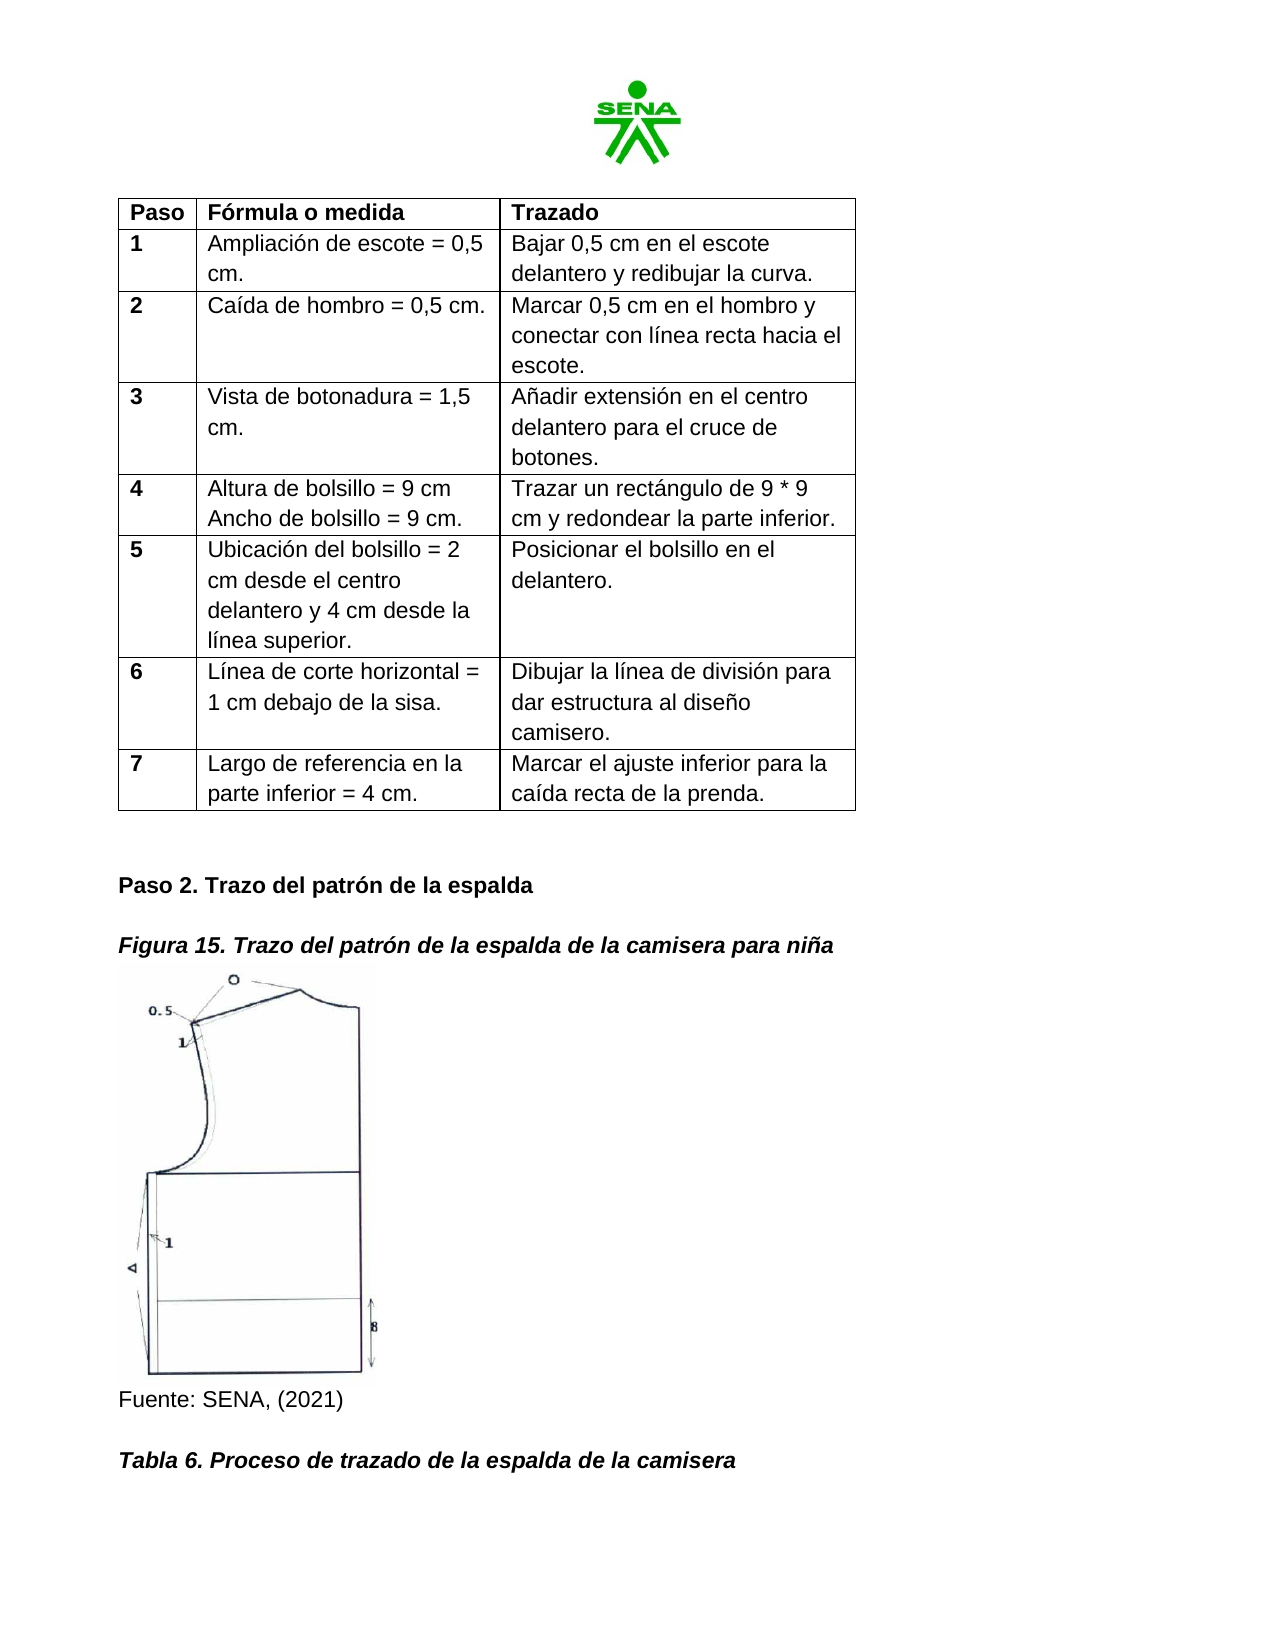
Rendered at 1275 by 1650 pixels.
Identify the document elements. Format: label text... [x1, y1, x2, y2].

table_cell Caída de hombro = 0,5 cm. [197, 292, 499, 382]
text Fuente: SENA, (2021) [118, 1386, 1157, 1413]
table_cell Largo de referencia en la parte inferior = 4 cm. [197, 750, 499, 810]
table_cell Dibujar la línea de división para dar estructura al diseño camisero. [501, 658, 855, 749]
table_cell Línea de corte horizontal = 1 cm debajo de la sisa. [197, 658, 499, 749]
text Figura 15. Trazo del patrón de la espalda de la camisera para niña [118, 932, 1157, 959]
table_cell 2 [119, 292, 196, 382]
table_cell Añadir extensión en el centro delantero para el cruce de botones. [501, 383, 855, 474]
table_header Trazado [501, 199, 855, 229]
table_header Paso [119, 199, 196, 229]
table_cell Posicionar el bolsillo en el delantero. [501, 536, 855, 657]
table_header Fórmula o medida [197, 199, 499, 229]
table_cell Marcar 0,5 cm en el hombro y conectar con línea recta hacia el escote. [501, 292, 855, 382]
table_cell Marcar el ajuste inferior para la caída recta de la prenda. [501, 750, 855, 810]
picture [118, 962, 378, 1387]
table_cell Trazar un rectángulo de 9 * 9 cm y redondear la parte inferior. [501, 475, 855, 535]
table_cell 3 [119, 383, 196, 474]
table_cell Ampliación de escote = 0,5 cm. [197, 230, 499, 291]
table_cell 5 [119, 536, 196, 657]
table_cell Ubicación del bolsillo = 2 cm desde el centro delantero y 4 cm desde la línea superior. [197, 536, 499, 657]
table_cell 1 [119, 230, 196, 291]
table_cell 6 [119, 658, 196, 749]
table_cell Altura de bolsillo = 9 cm Ancho de bolsillo = 9 cm. [197, 475, 499, 535]
text Paso 2. Trazo del patrón de la espalda [118, 872, 1157, 898]
picture [588, 75, 687, 172]
table_cell 4 [119, 475, 196, 535]
table_cell 7 [119, 750, 196, 810]
table_cell Bajar 0,5 cm en el escote delantero y redibujar la curva. [501, 230, 855, 291]
text Tabla 6. Proceso de trazado de la espalda de la camisera [118, 1447, 1157, 1473]
table_cell Vista de botonadura = 1,5 cm. [197, 383, 499, 474]
